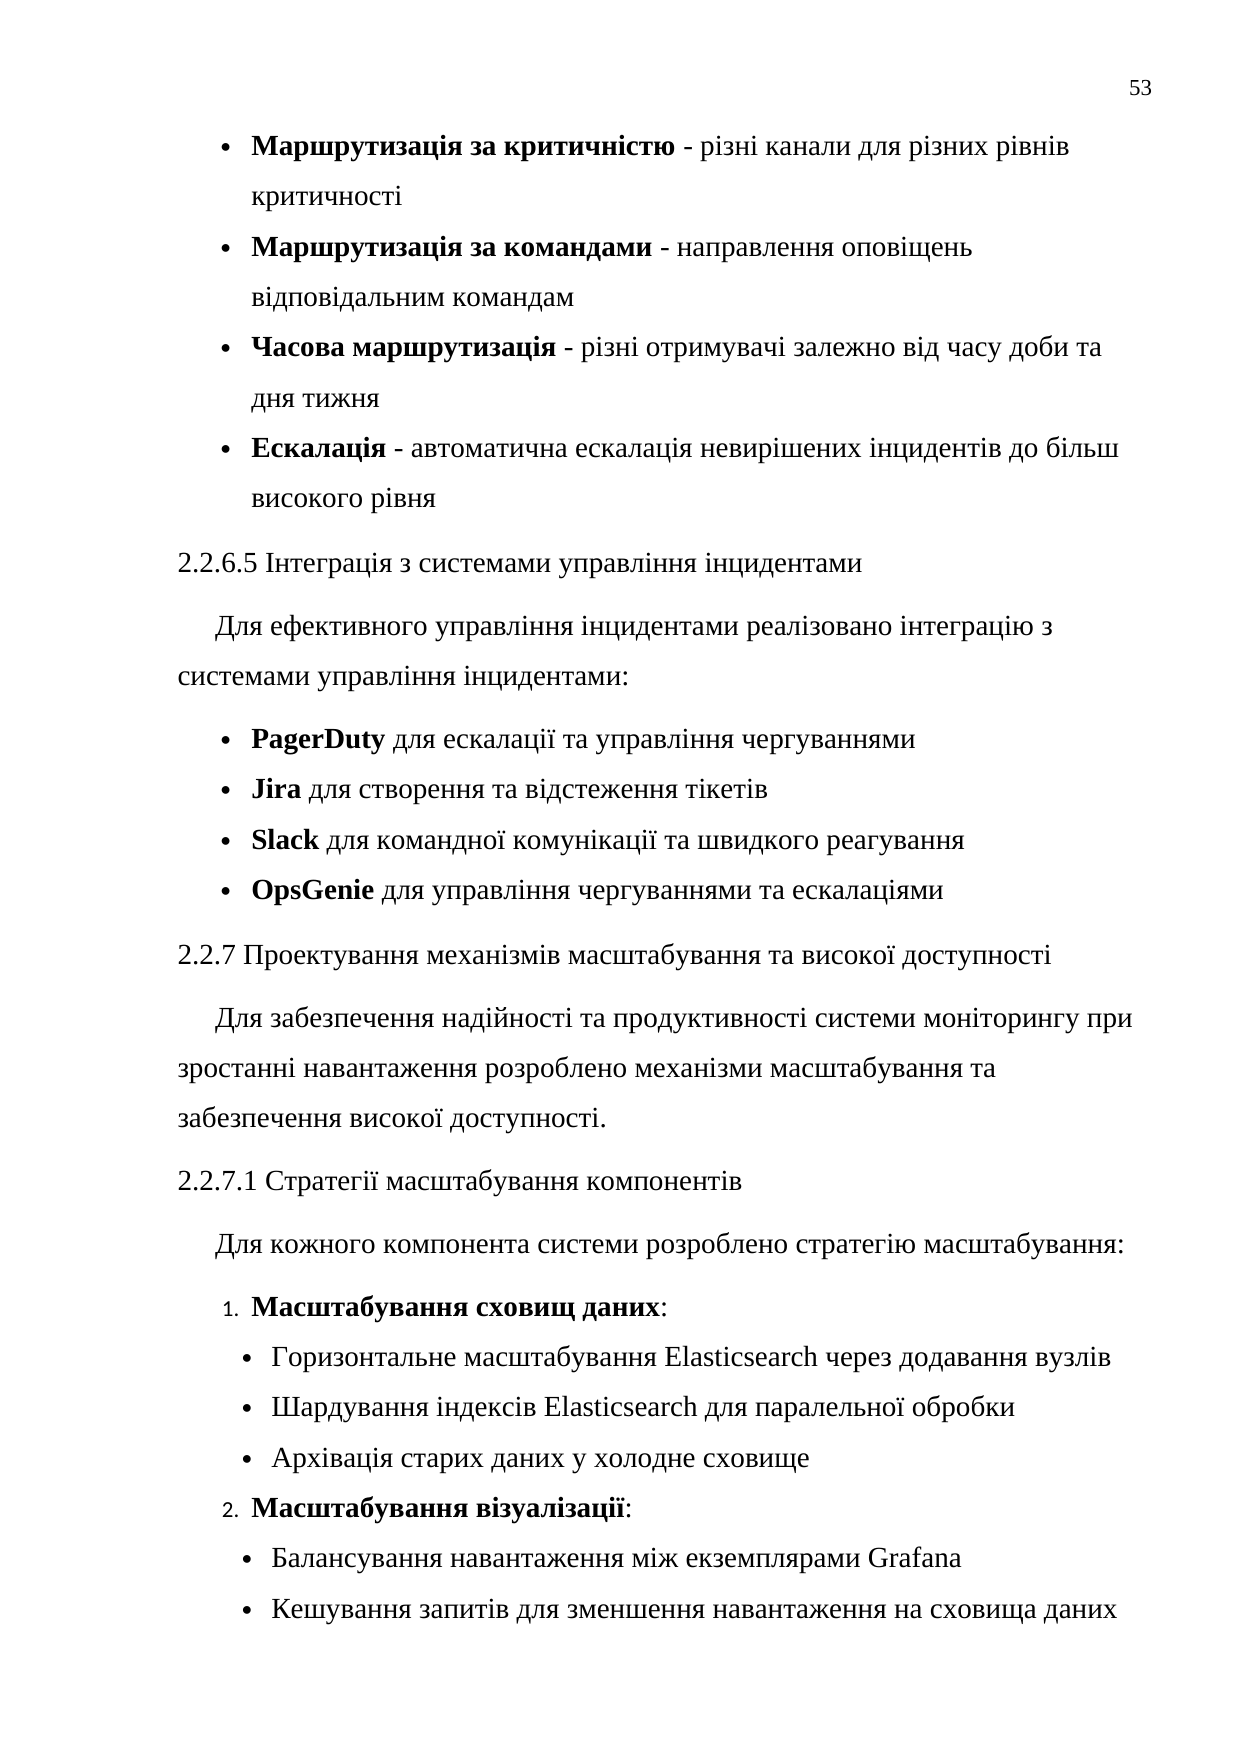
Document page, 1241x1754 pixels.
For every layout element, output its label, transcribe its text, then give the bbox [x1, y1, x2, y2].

list Slack для командної комунікації та швидкого реагування [222, 822, 1152, 855]
list Масштабування візуалізації: [222, 1490, 1152, 1524]
list Архівація старих даних у холодне сховище [243, 1440, 1152, 1473]
list PagerDuty для ескалації та управління чергуваннями [222, 721, 1152, 755]
list Балансування навантаження між екземплярами Grafana [243, 1540, 1152, 1574]
list Кешування запитів для зменшення навантаження на сховища даних [243, 1591, 1152, 1624]
text Для забезпечення надійності та продуктивності системи моніторингу при зростанні навантаження розроблено механізми масштабування та забезпечення високої доступності. [177, 1000, 1152, 1134]
list Jira для створення та відстеження тікетів [222, 771, 1152, 805]
list OpsGenie для управління чергуваннями та ескалаціями [222, 872, 1152, 906]
subtitle 2.2.7 Проектування механізмів масштабування та високої доступності [177, 937, 1152, 971]
subtitle 2.2.7.1 Стратегії масштабування компонентів [177, 1163, 1152, 1197]
list Часова маршрутизація - різні отримувачі залежно від часу доби та дня тижня [222, 329, 1152, 413]
text Для кожного компонента системи розроблено стратегію масштабування: [177, 1226, 1152, 1259]
text Для ефективного управління інцидентами реалізовано інтеграцію з системами управління інцидентами: [177, 608, 1152, 692]
list Маршрутизація за критичністю - різні канали для різних рівнів критичності [222, 128, 1152, 212]
list Ескалація - автоматична ескалація невирішених інцидентів до більш високого рівня [222, 430, 1152, 514]
subtitle 2.2.6.5 Інтеграція з системами управління інцидентами [177, 545, 1152, 579]
list Маршрутизація за командами - направлення оповіщень відповідальним командам [222, 229, 1152, 313]
list Шардування індексів Elasticsearch для паралельної обробки [243, 1389, 1152, 1423]
list Горизонтальне масштабування Elasticsearch через додавання вузлів [243, 1339, 1152, 1373]
list Масштабування сховищ даних: [222, 1289, 1152, 1322]
